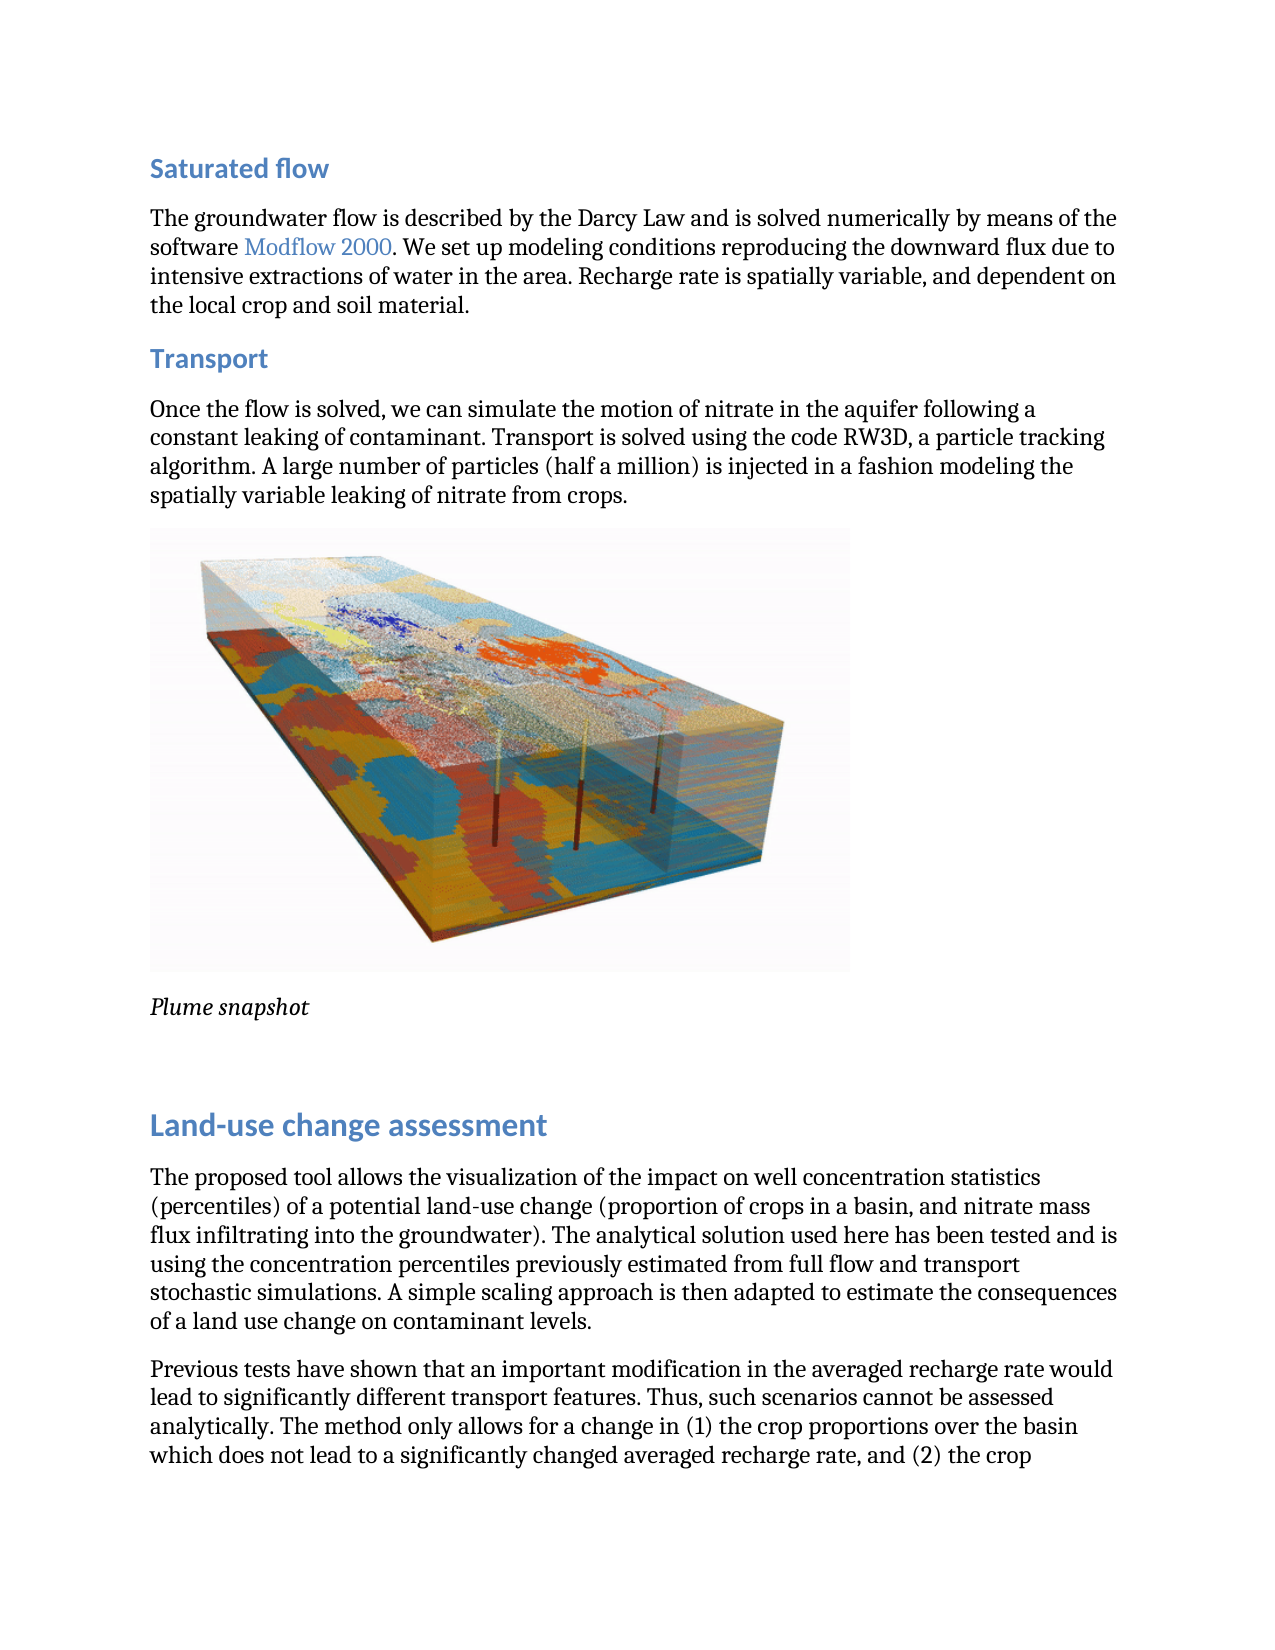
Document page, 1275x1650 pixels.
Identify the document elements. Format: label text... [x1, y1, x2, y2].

subtitle Transport [150, 340, 1125, 376]
text The proposed tool allows the visualization of the impact on well concentration statistics (percentiles) of a potential land-use change (proportion of crops in a basin, and nitrate mass flux infiltrating into the groundwater). The analytical solution used here has been tested and is using the concentration percentiles previously estimated from full flow and transport stochastic simulations. A simple scaling approach is then adapted to estimate the consequences of a land use change on contaminant levels. [150, 1163, 1125, 1336]
subtitle Saturated flow [150, 150, 1125, 186]
picture [150, 528, 851, 972]
text The groundwater flow is described by the Darcy Law and is solved numerically by means of the software Modflow 2000. We set up modeling conditions reproducing the downward flux due to intensive extractions of water in the area. Recharge rate is spatially variable, and dependent on the local crop and soil material. [150, 204, 1125, 319]
subtitle Land-use change assessment [150, 1104, 1125, 1144]
text Plume snapshot [150, 993, 1125, 1021]
text Once the flow is solved, we can simulate the motion of nitrate in the aquifer following a constant leaking of contaminant. Transport is solved using the code RW3D, a particle tracking algorithm. A large number of particles (half a million) is injected in a fashion modeling the spatially variable leaking of nitrate from crops. [150, 394, 1125, 509]
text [150, 1354, 1125, 1469]
